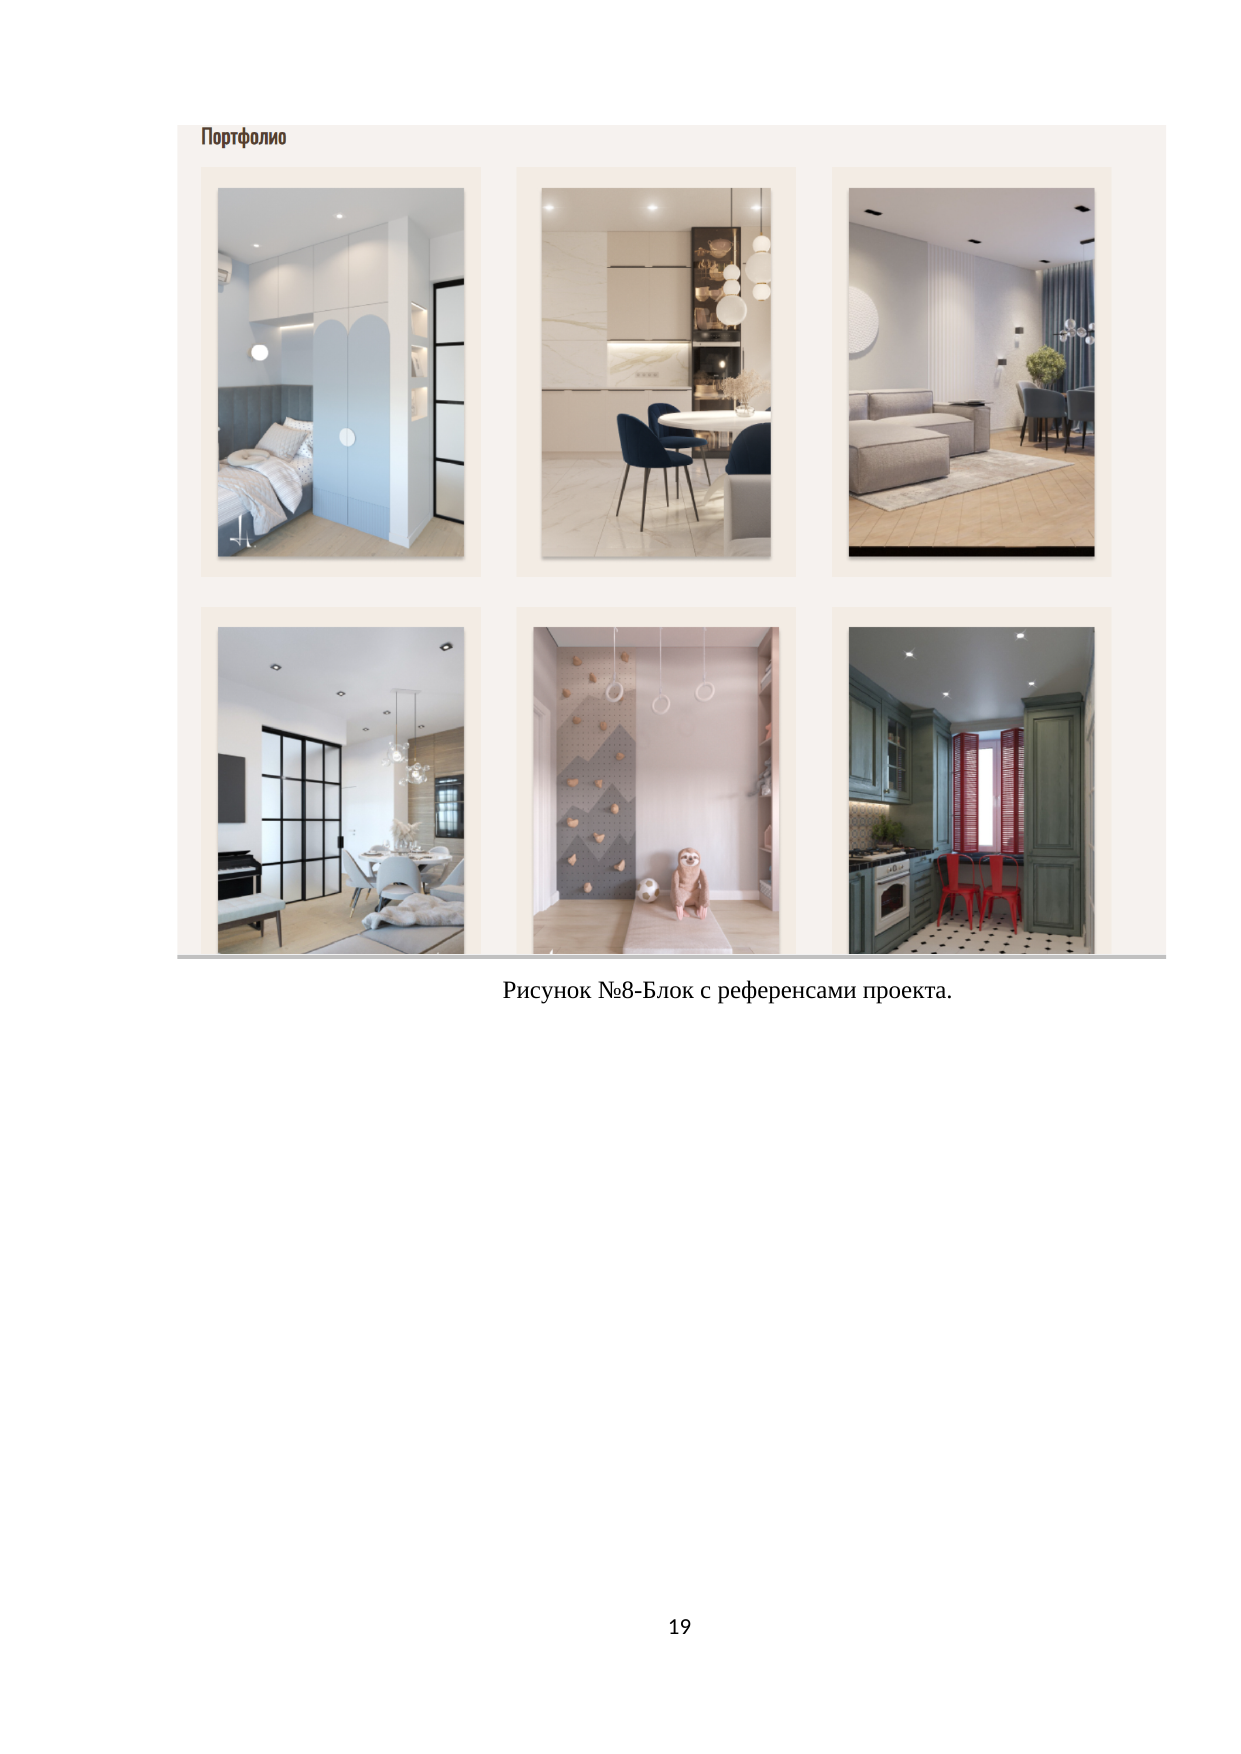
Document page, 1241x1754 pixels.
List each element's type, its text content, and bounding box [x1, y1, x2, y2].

picture [177, 118, 1167, 959]
text Рисунок №8-Блок с референсами проекта. [200, 976, 1181, 1004]
